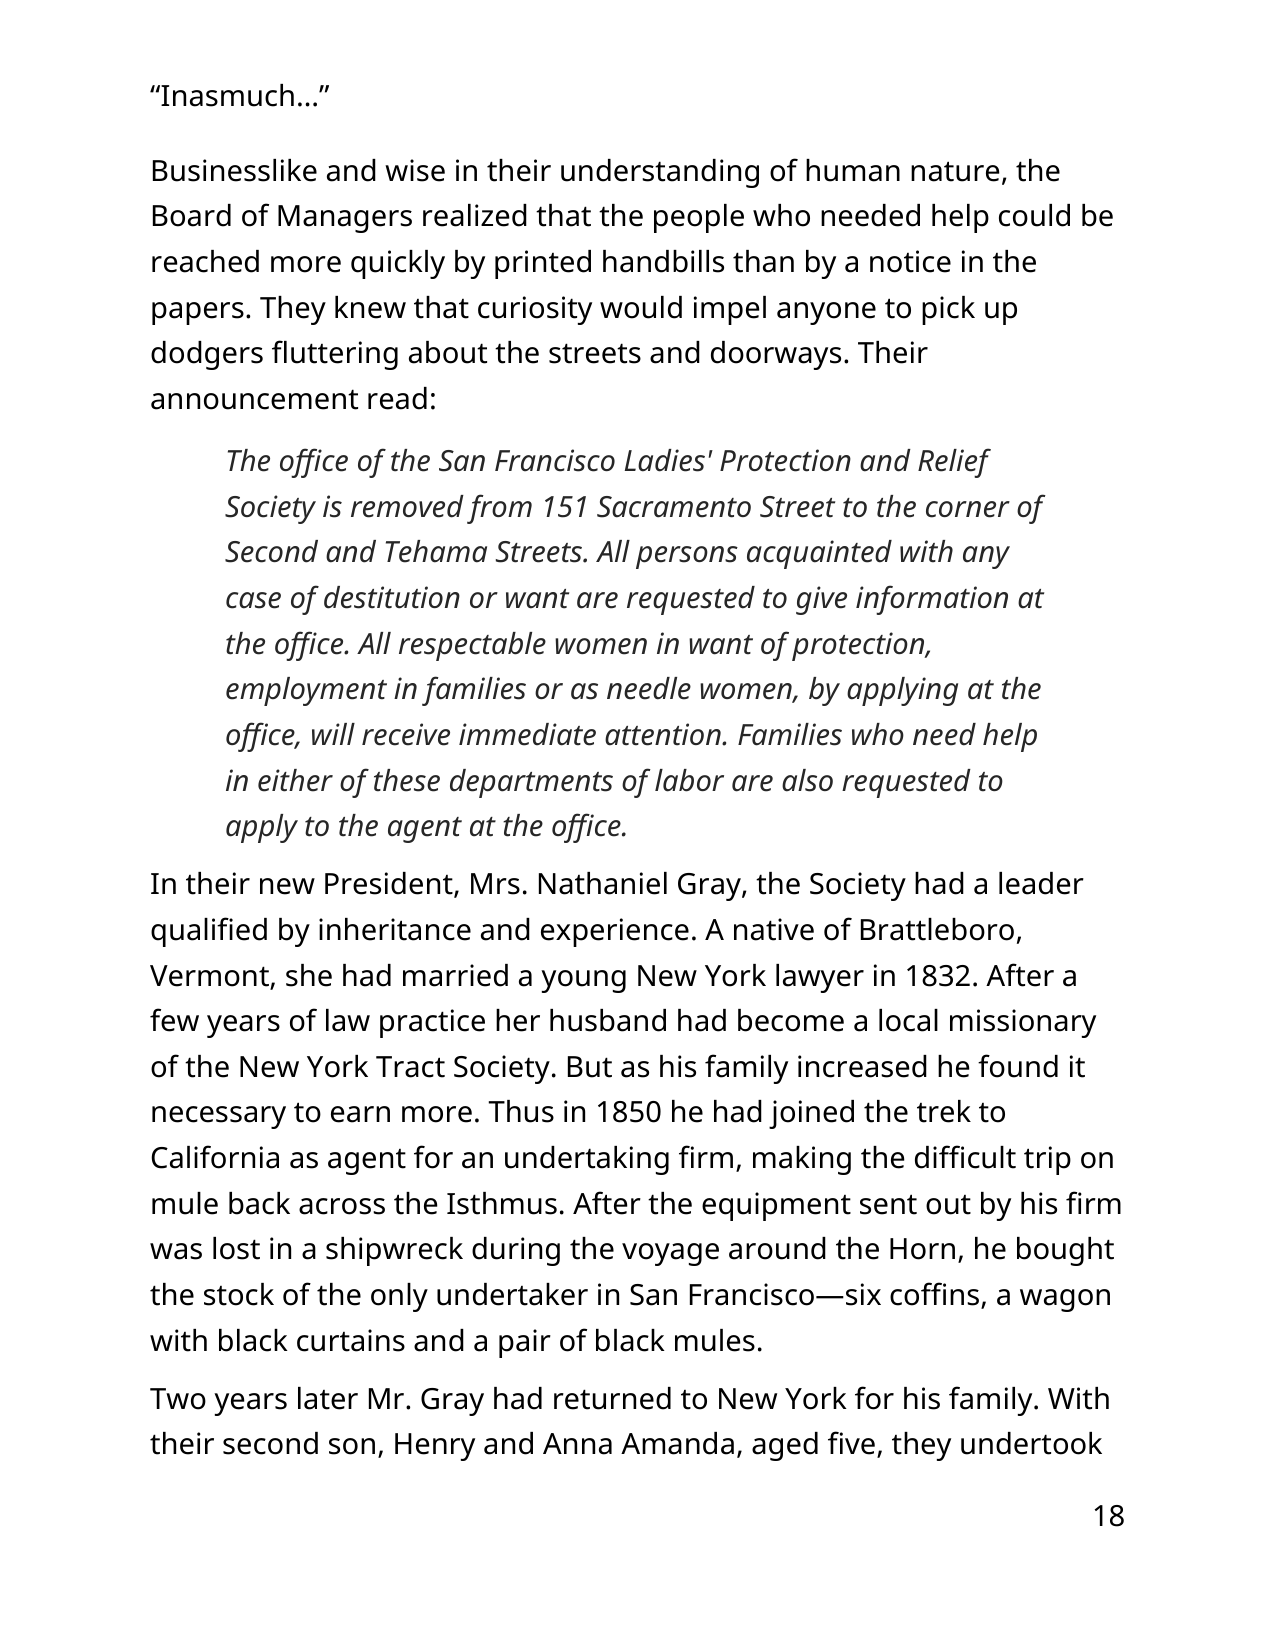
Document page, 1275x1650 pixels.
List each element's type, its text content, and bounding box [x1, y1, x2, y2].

text Businesslike and wise in their understanding of human nature, the Board of Managers realized that the people who needed help could be reached more quickly by printed handbills than by a notice in the papers. They knew that curiosity would impel anyone to pick up dodgers fluttering about the streets and doorways. Their announcement read: [150, 150, 1125, 418]
text In their new President, Mrs. Nathaniel Gray, the Society had a leader qualified by inheritance and experience. A native of Brattleboro, Vermont, she had married a young New York lawyer in 1832. After a few years of law practice her husband had become a local missionary of the New York Tract Society. But as his family increased he found it necessary to earn more. Thus in 1850 he had joined the trek to California as agent for an undertaking firm, making the difficult trip on mule back across the Isthmus. After the equipment sent out by his firm was lost in a shipwreck during the voyage around the Horn, he bought the stock of the only undertaker in San Francisco—six coffins, a wagon with black curtains and a pair of black mules. [150, 863, 1125, 1359]
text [150, 1378, 1125, 1463]
text The office of the San Francisco Ladies' Protection and Relief Society is removed from 151 Sacramento Street to the corner of Second and Tehama Streets. All persons acquainted with any case of destitution or want are requested to give information at the office. All respectable women in want of protection, employment in families or as needle women, by applying at the office, will receive immediate attention. Families who need help in either of these departments of labor are also requested to apply to the agent at the office. [225, 440, 1050, 845]
